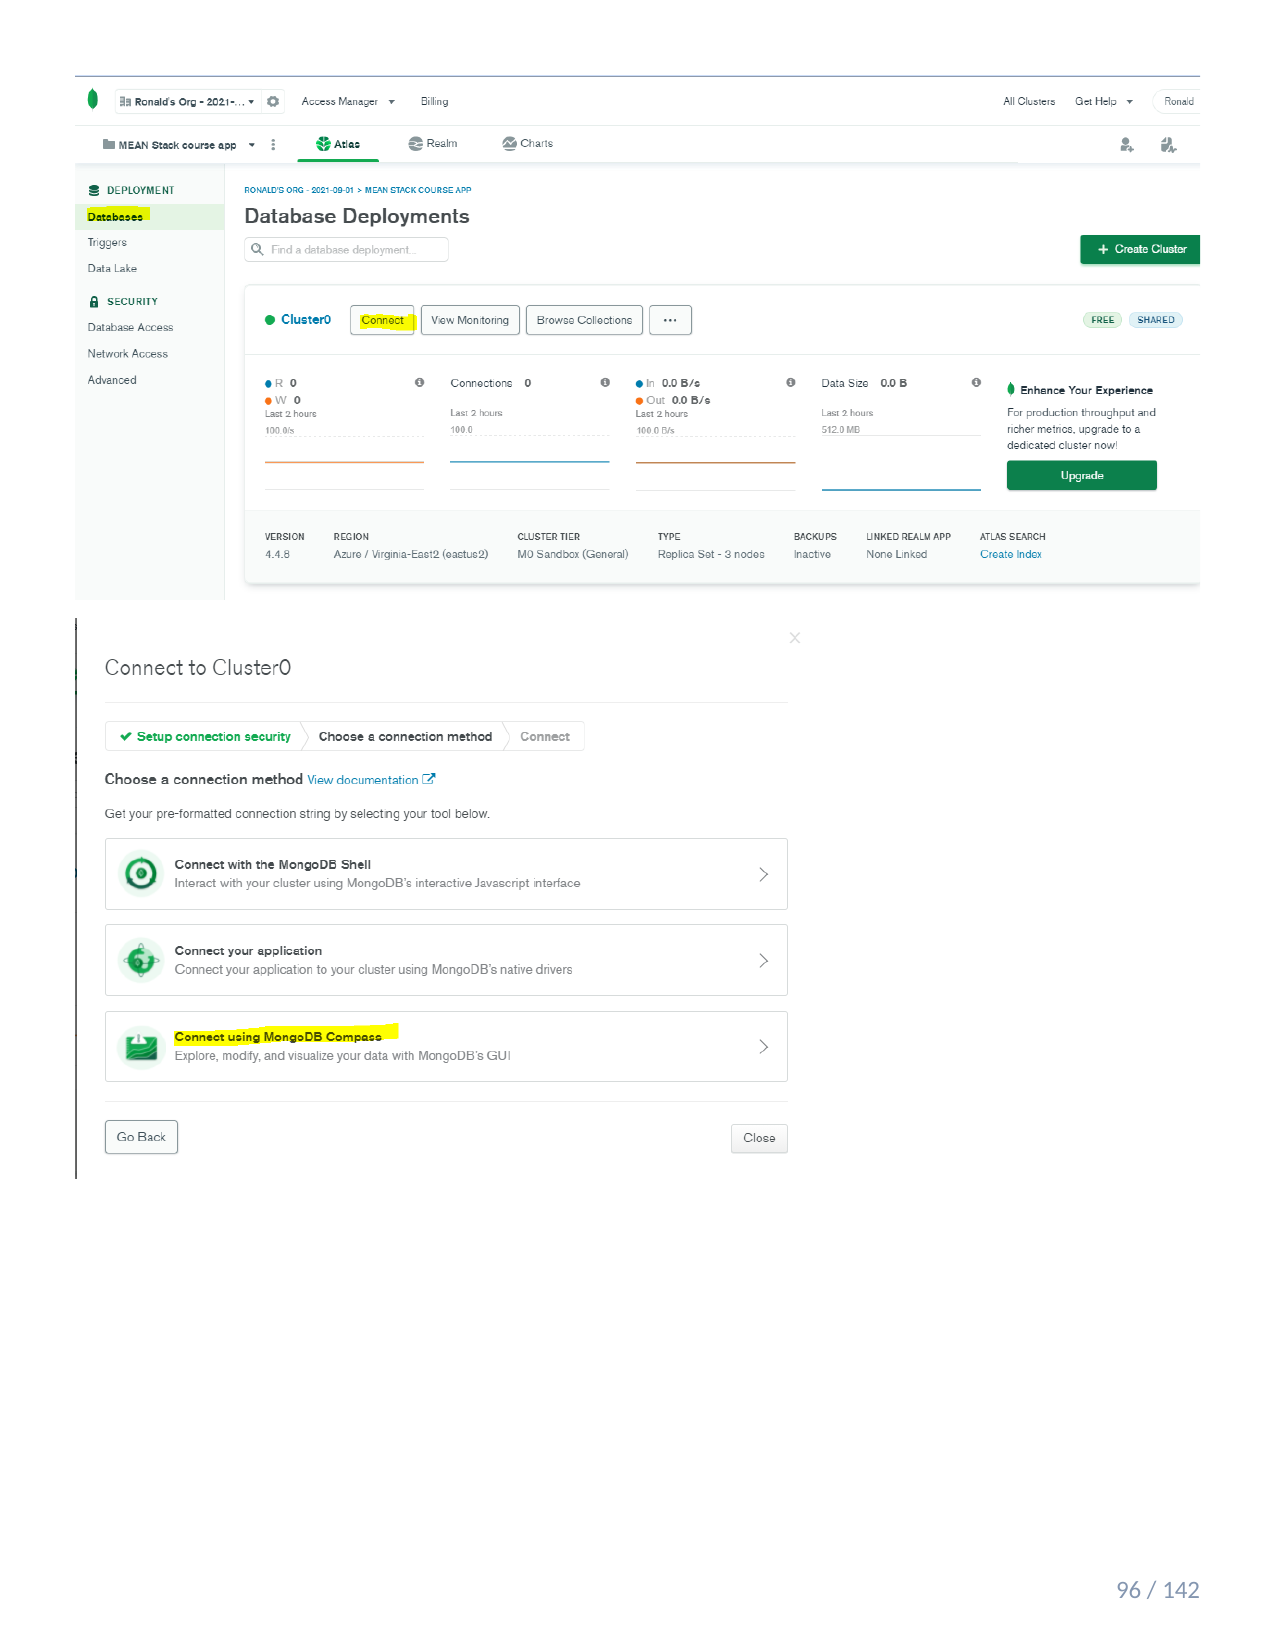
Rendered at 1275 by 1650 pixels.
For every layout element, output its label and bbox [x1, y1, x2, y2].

picture [75, 75, 1200, 600]
picture [75, 618, 808, 1179]
